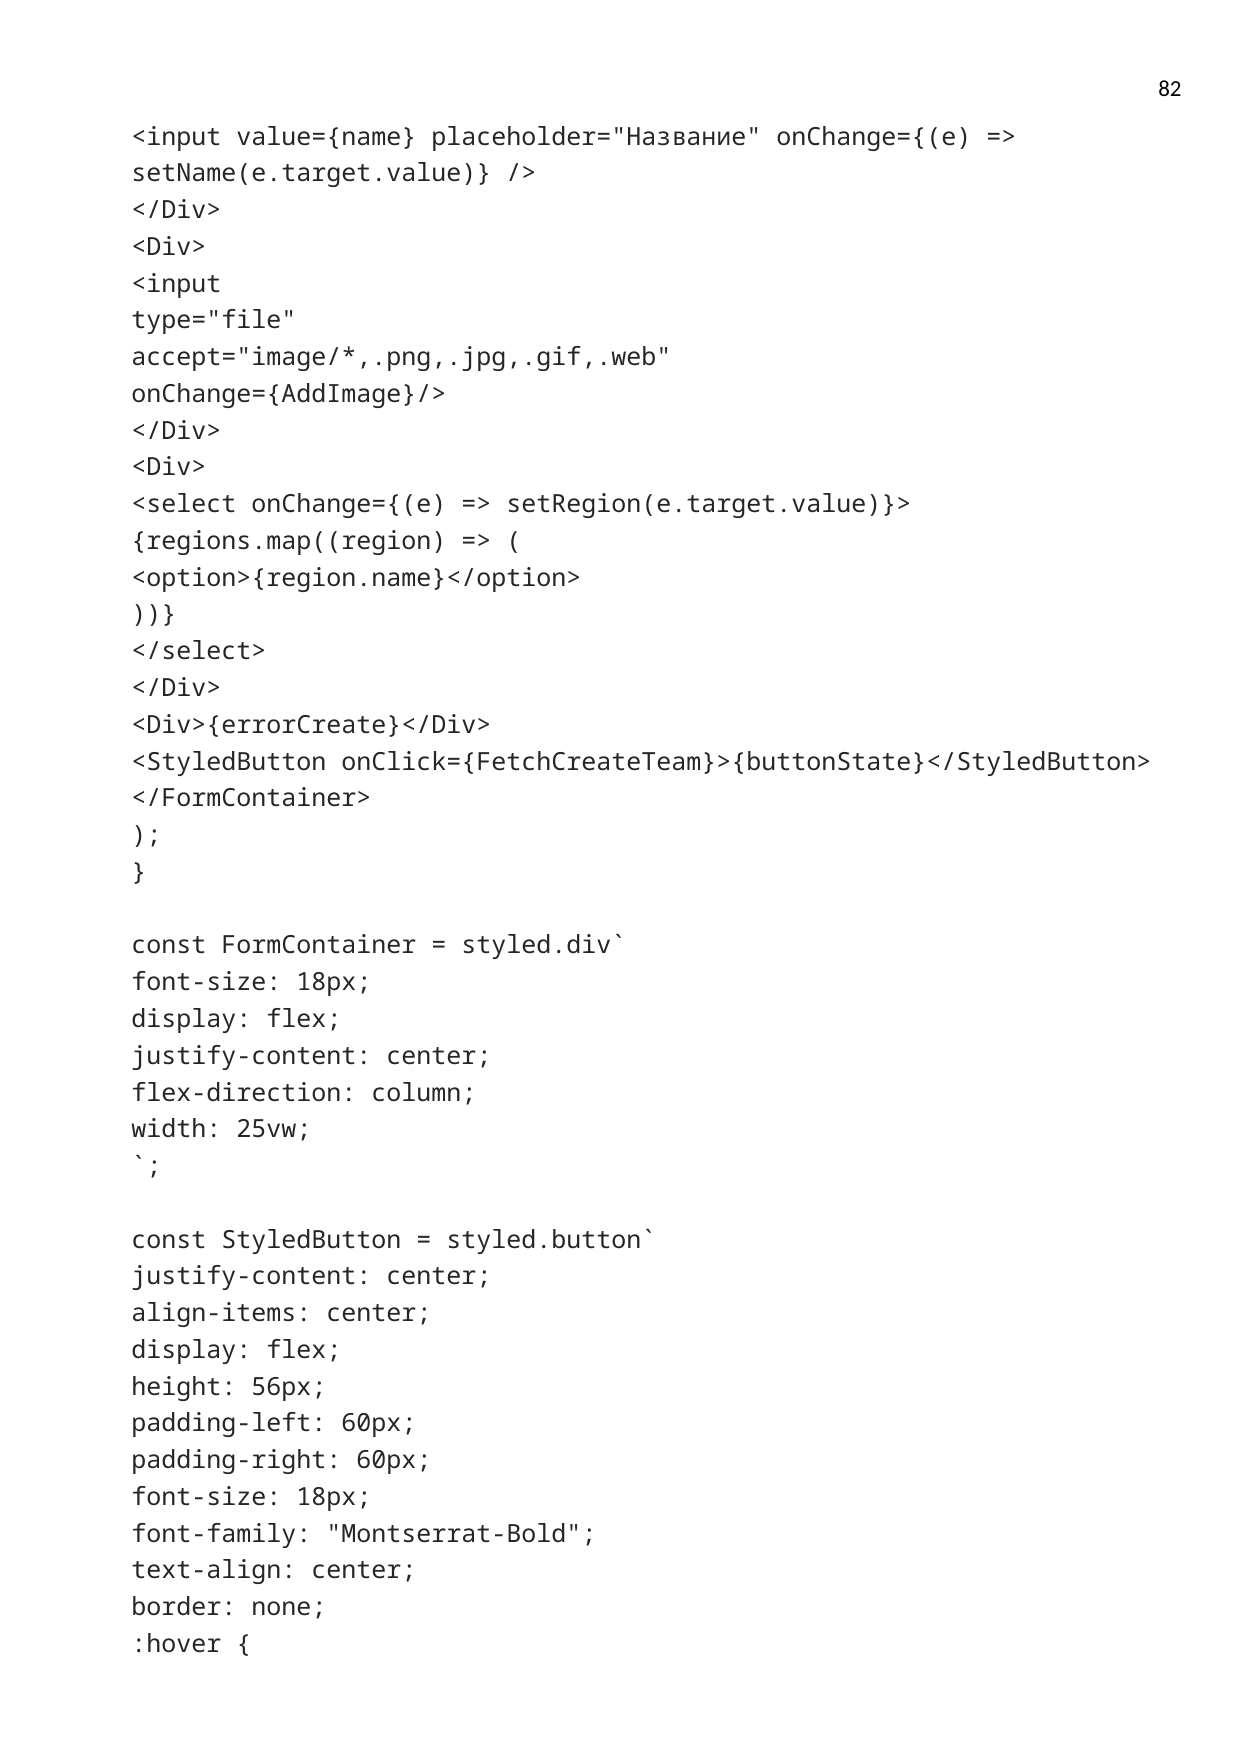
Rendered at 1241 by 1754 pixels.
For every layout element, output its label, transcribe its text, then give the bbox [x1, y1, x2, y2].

text padding-left: 60px; [131, 1405, 1181, 1439]
text <option>{region.name}</option> [131, 559, 1181, 593]
text onChange={AddImage}/> [131, 376, 1181, 409]
text font-size: 18px; [131, 1479, 1181, 1513]
text display: flex; [131, 1332, 1181, 1366]
text align-items: center; [131, 1295, 1181, 1329]
text border: none; [131, 1589, 1181, 1623]
text </Div> [131, 670, 1181, 704]
text type="file" [131, 302, 1181, 336]
text display: flex; [131, 1001, 1181, 1035]
text </FormContainer> [131, 780, 1181, 814]
text </Div> [131, 412, 1181, 446]
text font-size: 18px; [131, 964, 1181, 998]
text <select onChange={(e) => setRegion(e.target.value)}> [131, 486, 1181, 520]
text <StyledButton onClick={FetchCreateTeam}>{buttonState}</StyledButton> [131, 743, 1181, 777]
text ); [131, 817, 1181, 851]
text accept="image/*,.png,.jpg,.gif,.web" [131, 339, 1181, 373]
text font-family: "Montserrat-Bold"; [131, 1515, 1181, 1549]
text width: 25vw; [131, 1111, 1181, 1145]
text </select> [131, 633, 1181, 667]
text const StyledButton = styled.button` [131, 1221, 1181, 1255]
text const FormContainer = styled.div` [131, 927, 1181, 961]
text <input [131, 265, 1181, 299]
text <Div> [131, 228, 1181, 262]
text `; [131, 1148, 1181, 1182]
text justify-content: center; [131, 1037, 1181, 1071]
text </Div> [131, 192, 1181, 226]
text flex-direction: column; [131, 1074, 1181, 1108]
text {regions.map((region) => ( [131, 523, 1181, 557]
text <input value={name} placeholder="Название" onChange={(e) => setName(e.target.value)} /> [131, 118, 1181, 189]
text padding-right: 60px; [131, 1442, 1181, 1476]
text height: 56px; [131, 1368, 1181, 1402]
text ))} [131, 596, 1181, 630]
text :hover { [131, 1626, 1181, 1660]
text <Div>{errorCreate}</Div> [131, 706, 1181, 741]
text text-align: center; [131, 1552, 1181, 1586]
text <Div> [131, 449, 1181, 483]
text } [131, 853, 1181, 888]
text justify-content: center; [131, 1258, 1181, 1292]
